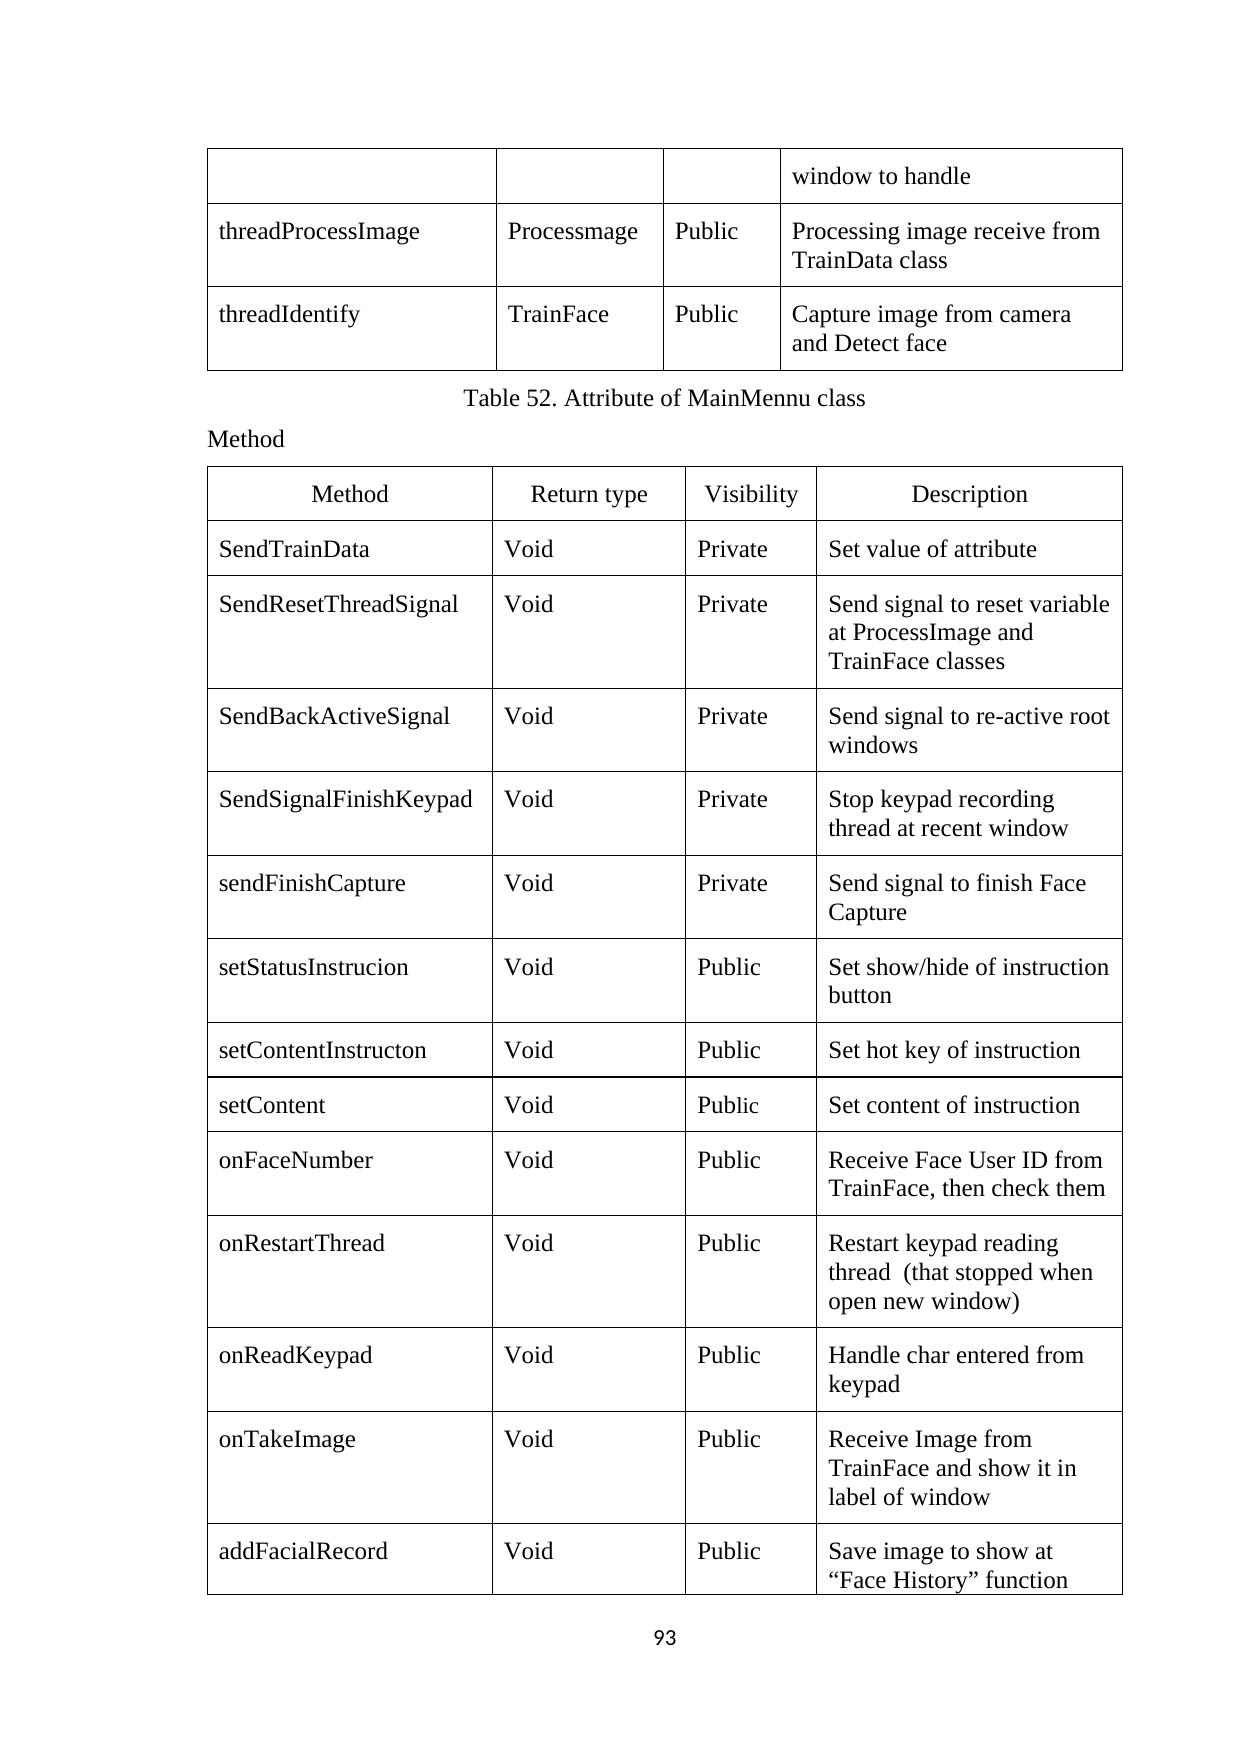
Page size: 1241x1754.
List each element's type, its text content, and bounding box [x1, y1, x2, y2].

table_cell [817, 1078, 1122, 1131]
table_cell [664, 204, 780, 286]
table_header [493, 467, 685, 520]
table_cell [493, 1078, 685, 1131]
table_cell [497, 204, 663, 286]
text Method [207, 424, 1122, 453]
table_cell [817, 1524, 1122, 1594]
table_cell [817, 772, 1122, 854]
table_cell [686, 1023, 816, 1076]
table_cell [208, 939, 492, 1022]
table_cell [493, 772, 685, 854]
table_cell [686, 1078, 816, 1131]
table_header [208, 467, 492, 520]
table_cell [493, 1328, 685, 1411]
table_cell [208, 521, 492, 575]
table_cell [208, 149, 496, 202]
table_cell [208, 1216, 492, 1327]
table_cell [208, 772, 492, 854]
text Table 52. Attribute of MainMennu class [207, 383, 1122, 412]
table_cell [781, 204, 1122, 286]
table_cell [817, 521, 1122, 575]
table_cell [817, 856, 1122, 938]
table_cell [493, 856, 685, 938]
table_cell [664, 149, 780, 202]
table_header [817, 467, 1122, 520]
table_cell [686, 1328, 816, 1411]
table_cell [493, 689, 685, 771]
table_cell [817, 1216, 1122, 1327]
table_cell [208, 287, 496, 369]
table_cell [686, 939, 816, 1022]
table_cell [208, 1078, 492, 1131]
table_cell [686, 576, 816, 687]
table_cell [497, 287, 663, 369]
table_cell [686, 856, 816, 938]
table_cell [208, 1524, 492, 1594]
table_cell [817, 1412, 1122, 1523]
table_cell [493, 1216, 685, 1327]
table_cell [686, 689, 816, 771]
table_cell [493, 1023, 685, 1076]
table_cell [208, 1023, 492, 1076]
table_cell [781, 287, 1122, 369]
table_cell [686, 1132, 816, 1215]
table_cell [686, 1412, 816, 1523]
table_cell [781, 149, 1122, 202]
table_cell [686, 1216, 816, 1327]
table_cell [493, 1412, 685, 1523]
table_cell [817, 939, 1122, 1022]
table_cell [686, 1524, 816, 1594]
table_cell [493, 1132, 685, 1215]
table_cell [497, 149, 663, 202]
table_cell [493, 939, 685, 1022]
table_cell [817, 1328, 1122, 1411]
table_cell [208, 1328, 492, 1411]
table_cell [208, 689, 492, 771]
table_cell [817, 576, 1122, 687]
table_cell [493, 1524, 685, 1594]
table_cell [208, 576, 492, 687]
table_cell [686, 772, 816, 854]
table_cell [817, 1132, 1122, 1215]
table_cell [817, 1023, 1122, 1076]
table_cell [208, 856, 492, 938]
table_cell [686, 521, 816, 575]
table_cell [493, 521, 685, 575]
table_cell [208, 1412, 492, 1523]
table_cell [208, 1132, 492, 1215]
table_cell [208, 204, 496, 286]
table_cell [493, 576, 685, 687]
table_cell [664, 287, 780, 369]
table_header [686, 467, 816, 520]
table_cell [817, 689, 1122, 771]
